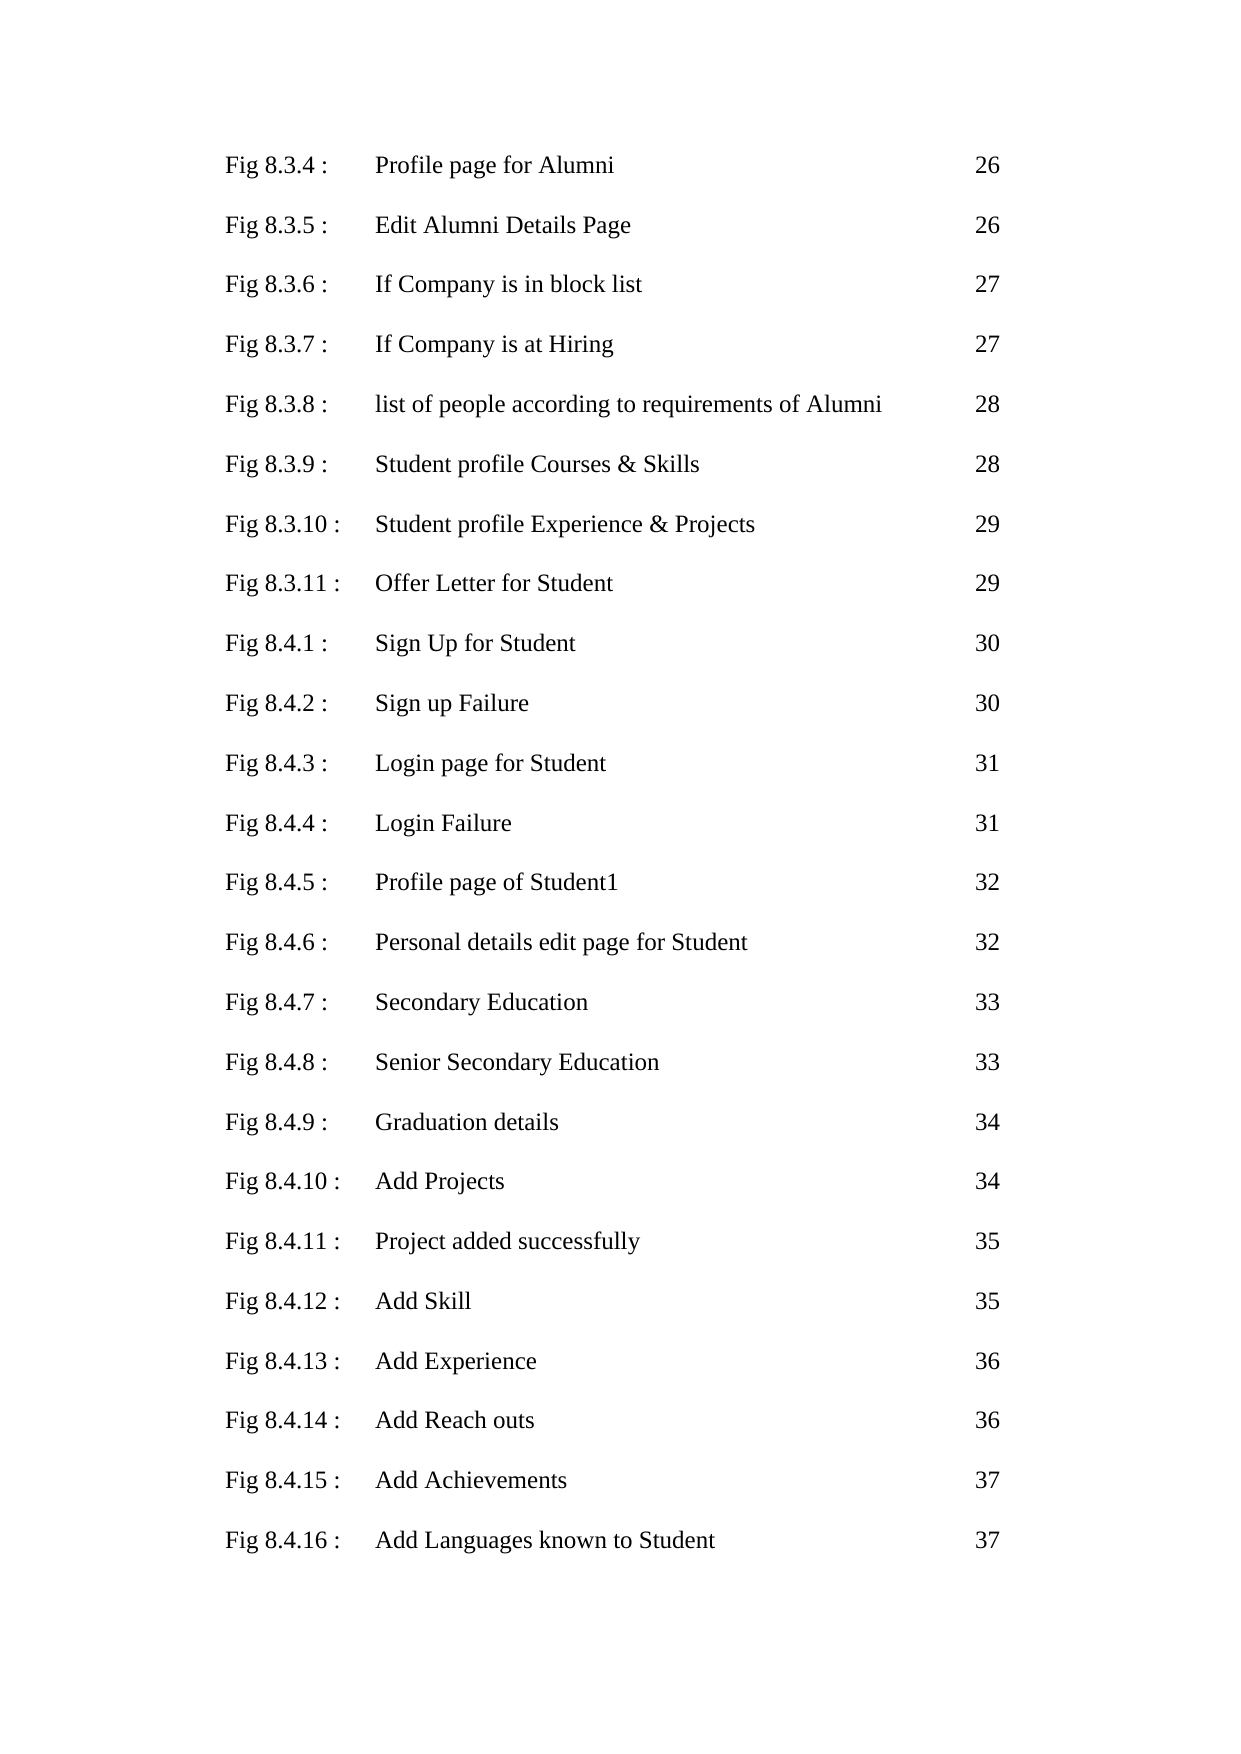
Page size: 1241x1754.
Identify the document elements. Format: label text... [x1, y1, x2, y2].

text Fig 8.3.5 : Edit Alumni Details Page 26 [225, 210, 1090, 238]
text Fig 8.3.11 : Offer Letter for Student 29 [225, 568, 1090, 597]
text Fig 8.3.9 : Student profile Courses & Skills 28 [225, 449, 1090, 478]
text Fig 8.4.8 : Senior Secondary Education 33 [225, 1047, 1090, 1076]
text Fig 8.4.6 : Personal details edit page for Student 32 [225, 927, 1090, 956]
text Fig 8.4.4 : Login Failure 31 [225, 808, 1090, 836]
text Fig 8.3.4 : Profile page for Alumni 26 [225, 150, 1090, 179]
text Fig 8.4.2 : Sign up Failure 30 [225, 688, 1090, 717]
text Fig 8.3.7 : If Company is at Hiring 27 [225, 329, 1090, 358]
text Fig 8.3.10 : Student profile Experience & Projects 29 [225, 509, 1090, 537]
text Fig 8.4.1 : Sign Up for Student 30 [225, 628, 1090, 657]
text Fig 8.4.15 : Add Achievements 37 [225, 1465, 1090, 1494]
text Fig 8.4.5 : Profile page of Student1 32 [225, 867, 1090, 896]
text Fig 8.4.14 : Add Reach outs 36 [225, 1406, 1090, 1434]
text Fig 8.3.6 : If Company is in block list 27 [225, 269, 1090, 298]
text Fig 8.4.3 : Login page for Student 31 [225, 748, 1090, 777]
text Fig 8.4.10 : Add Projects 34 [225, 1166, 1090, 1195]
text Fig 8.4.12 : Add Skill 35 [225, 1286, 1090, 1315]
text Fig 8.4.11 : Project added successfully 35 [225, 1226, 1090, 1255]
text Fig 8.3.8 : list of people according to requirements of Alumni 28 [225, 389, 1090, 418]
text Fig 8.4.7 : Secondary Education 33 [225, 987, 1090, 1016]
text Fig 8.4.13 : Add Experience 36 [225, 1346, 1090, 1374]
text Fig 8.4.16 : Add Languages known to Student 37 [225, 1525, 1090, 1554]
text Fig 8.4.9 : Graduation details 34 [225, 1107, 1090, 1135]
